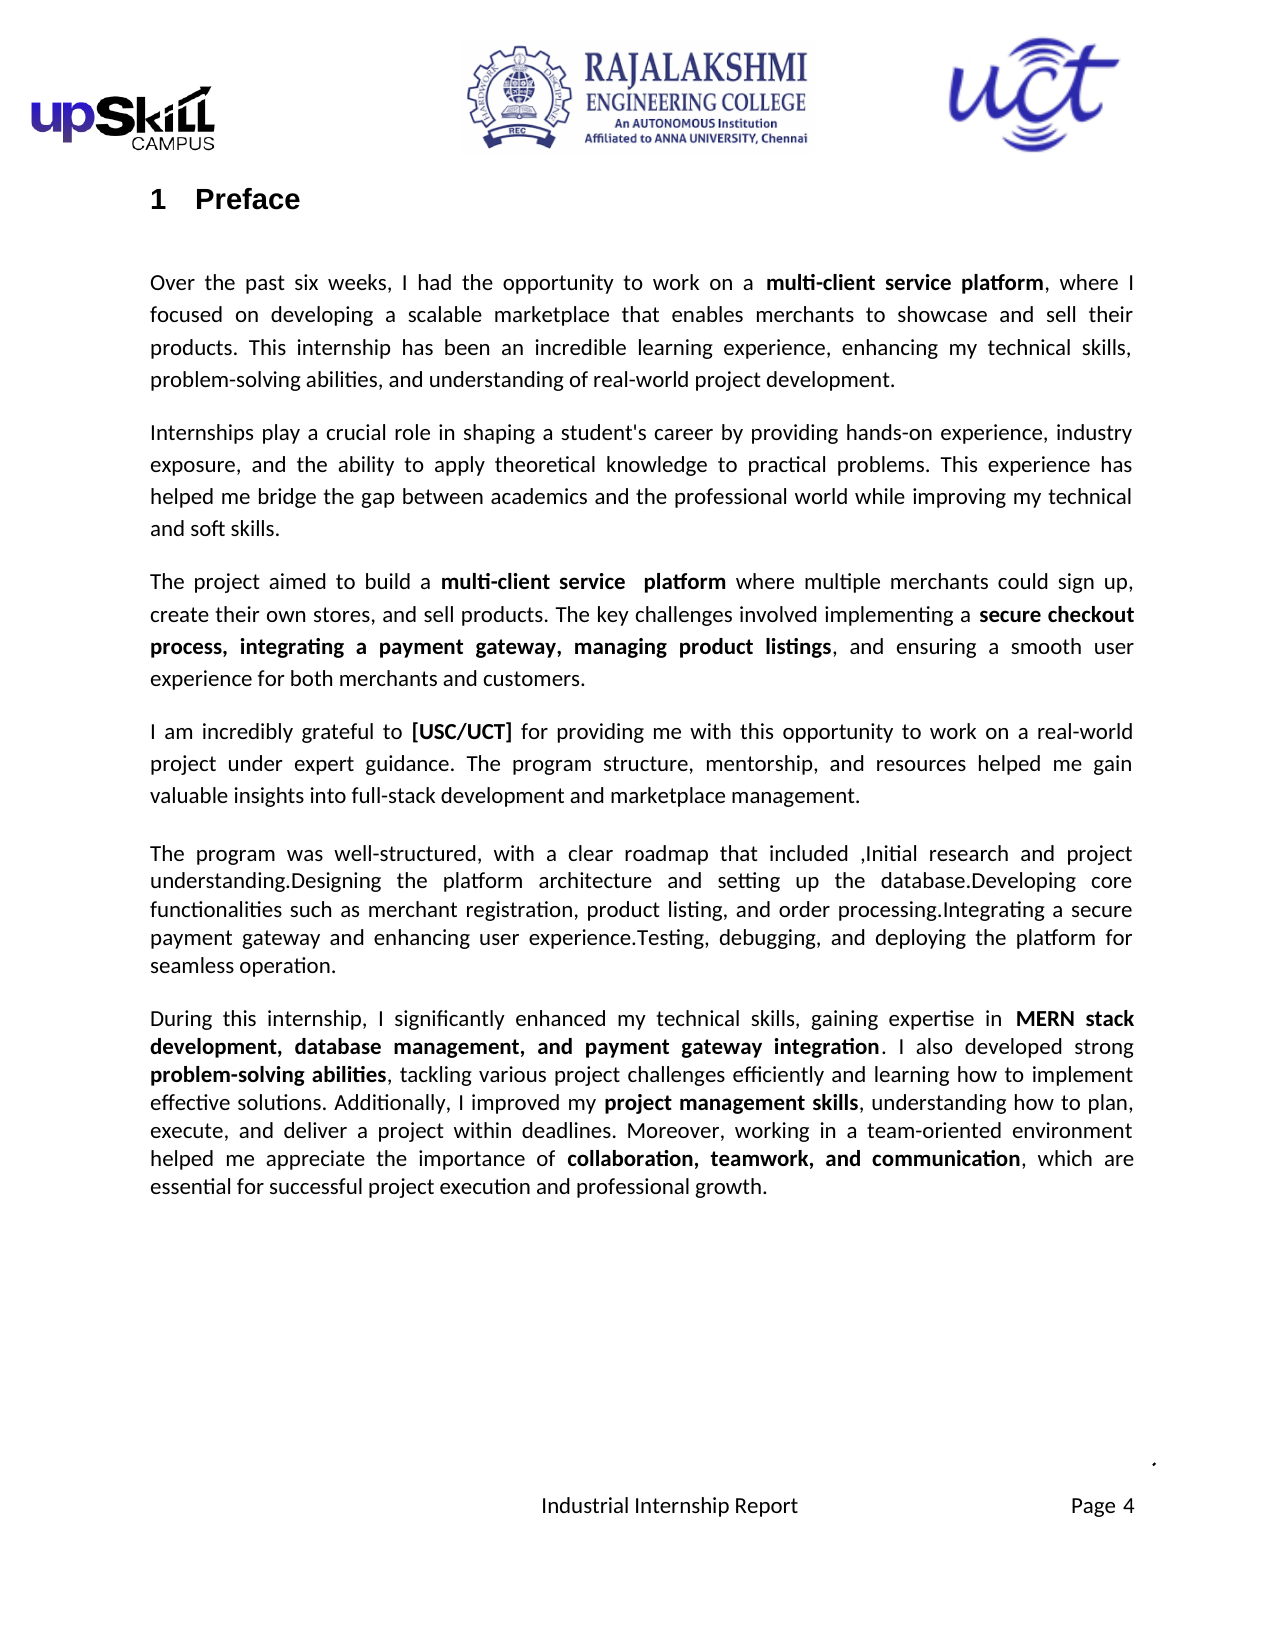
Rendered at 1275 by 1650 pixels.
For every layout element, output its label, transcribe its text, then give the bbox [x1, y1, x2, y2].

text The program was well-structured, with a clear roadmap that included ,Initial research and project understanding.Designing the platform architecture and setting up the database.Developing core functionalities such as merchant registration, product listing, and order processing.Integrating a secure payment gateway and enhancing user experience.Testing, debugging, and deploying the platform for seamless operation. [150, 839, 1134, 979]
text During this internship, I significantly enhanced my technical skills, gaining expertise in MERN stack development, database management, and payment gateway integration. I also developed strong problem-solving abilities, tackling various project challenges efficiently and learning how to implement effective solutions. Additionally, I improved my project management skills, understanding how to plan, execute, and deliver a project within deadlines. Moreover, working in a team-oriented environment helped me appreciate the importance of collaboration, teamwork, and communication, which are essential for successful project execution and professional growth. [150, 1004, 1134, 1200]
picture [460, 39, 815, 154]
text Internships play a crucial role in shaping a student's career by providing hands-on experience, industry exposure, and the ability to apply theoretical knowledge to practical problems. This experience has helped me bridge the gap between academics and the professional world while improving my technical and soft skills. [150, 418, 1134, 542]
picture [0, 74, 246, 154]
text Over the past six weeks, I had the opportunity to work on a multi-client service platform, where I focused on developing a scalable marketplace that enables merchants to showcase and sell their products. This internship has been an incredible learning experience, enhancing my technical skills, problem-solving abilities, and understanding of real-world project development. [150, 268, 1134, 393]
subtitle Preface [150, 182, 1134, 215]
picture [946, 28, 1125, 154]
text I am incredibly grateful to [USC/UCT] for providing me with this opportunity to work on a real-world project under expert guidance. The program structure, mentorship, and resources helped me gain valuable insights into full-stack development and marketplace management. [150, 717, 1134, 809]
text The project aimed to build a multi-client service platform where multiple merchants could sign up, create their own stores, and sell products. The key challenges involved implementing a secure checkout process, integrating a payment gateway, managing product listings, and ensuring a smooth user experience for both merchants and customers. [150, 567, 1134, 692]
